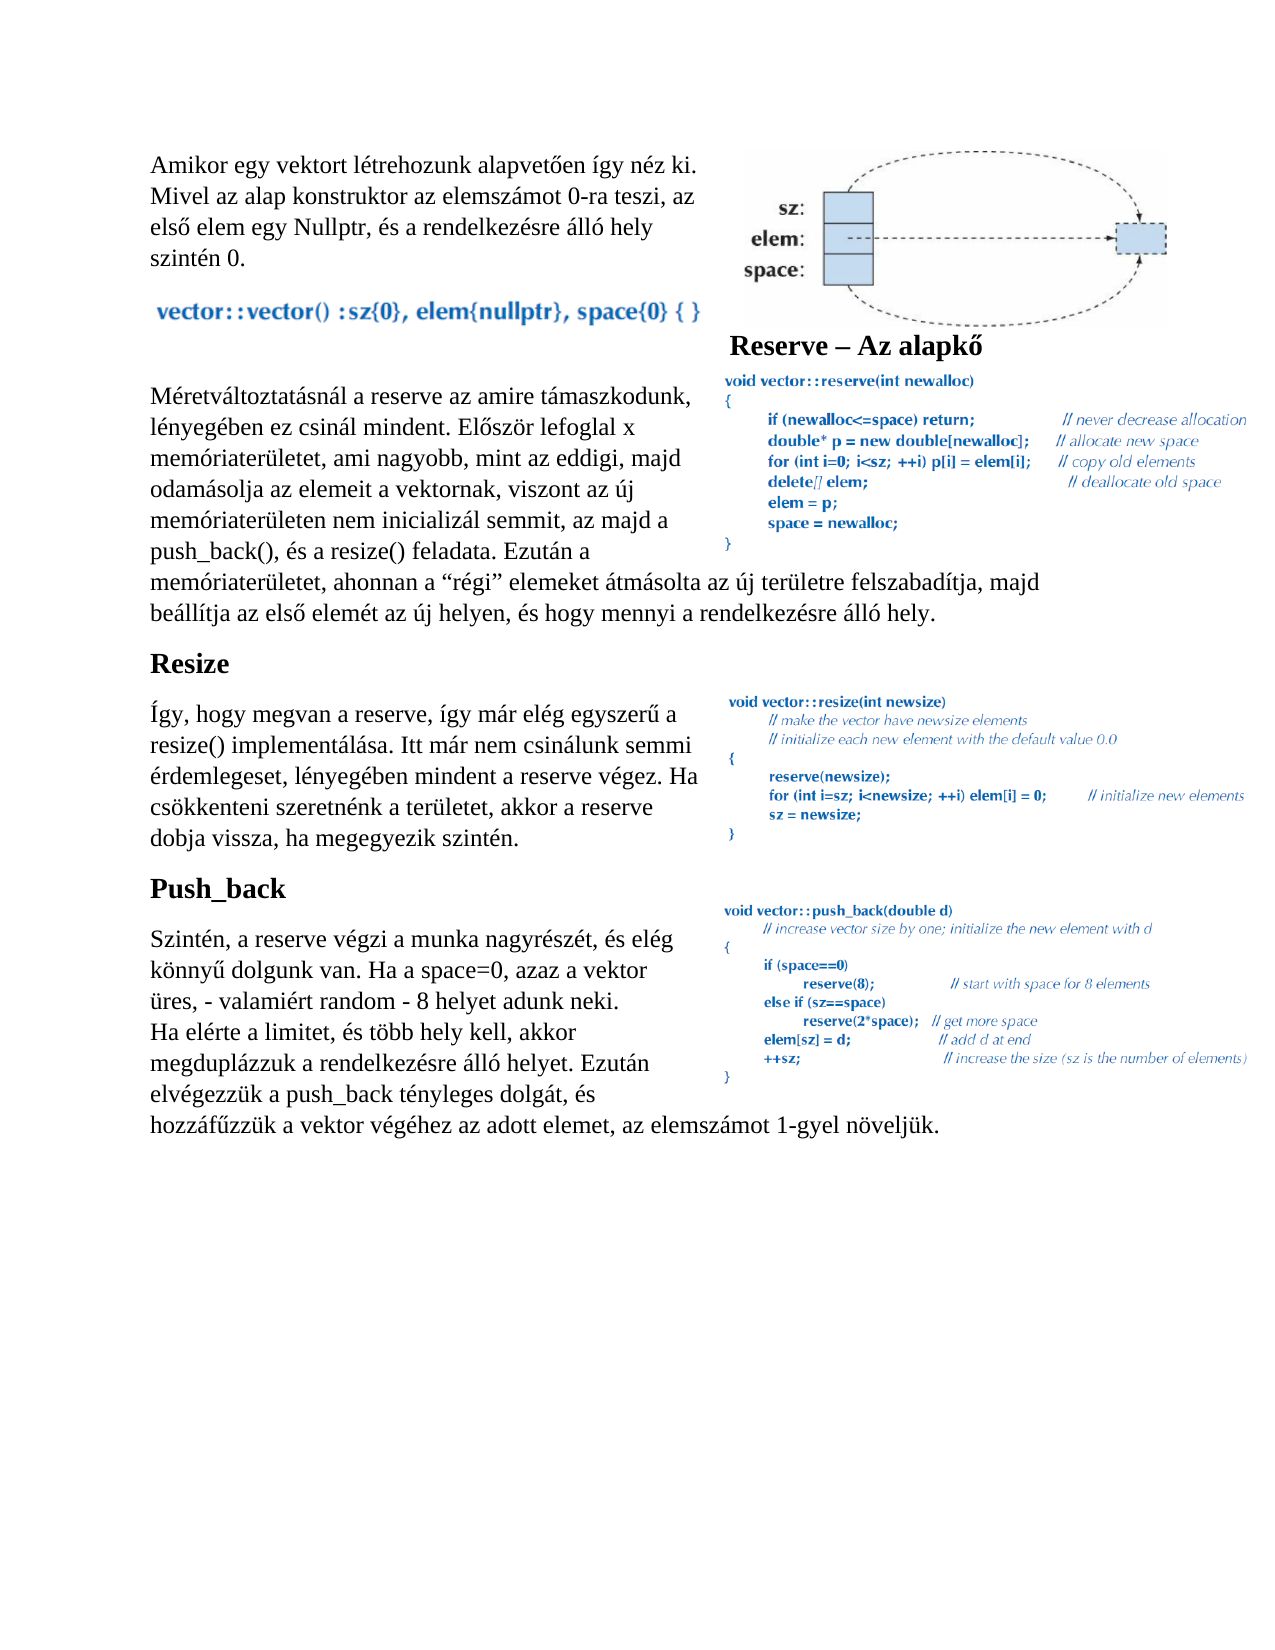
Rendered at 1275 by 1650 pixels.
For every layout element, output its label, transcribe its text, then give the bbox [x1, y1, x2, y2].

picture [720, 367, 1257, 554]
picture [727, 150, 1169, 329]
picture [150, 291, 711, 330]
picture [717, 689, 1254, 850]
text Push_back [150, 871, 1125, 904]
picture [717, 898, 1256, 1087]
text Méretváltoztatásnál a reserve az amire támaszkodunk, lényegében ez csinál mindent. Először lefoglal x memóriaterületet, ami nagyobb, mint az eddigi, majd odamásolja az elemeit a vektornak, viszont az új memóriaterületen nem inicializál semmit, az majd a push_back(), és a resize() feladata. Ezután a memóriaterületet, ahonnan a “régi” elemeket átmásolta az új területre felszabadítja, majd beállítja az első elemét az új helyen, és hogy mennyi a rendelkezésre álló hely. [150, 381, 1125, 627]
text Így, hogy megvan a reserve, így már elég egyszerű a resize() implementálása. Itt már nem csinálunk semmi érdemlegeset, lényegében mindent a reserve végez. Ha csökkenteni szeretnénk a területet, akkor a reserve dobja vissza, ha megegyezik szintén. [150, 699, 1125, 852]
text Resize [150, 646, 1125, 680]
text Szintén, a reserve végzi a munka nagyrészét, és elég könnyű dolgunk van. Ha a space=0, azaz a vektor üres, - valamiért random - 8 helyet adunk neki. Ha elérte a limitet, és több hely kell, akkor megduplázzuk a rendelkezésre álló helyet. Ezután elvégezzük a push_back tényleges dolgát, és hozzáfűzzük a vektor végéhez az adott elemet, az elemszámot 1-gyel növeljük. [150, 924, 1125, 1139]
